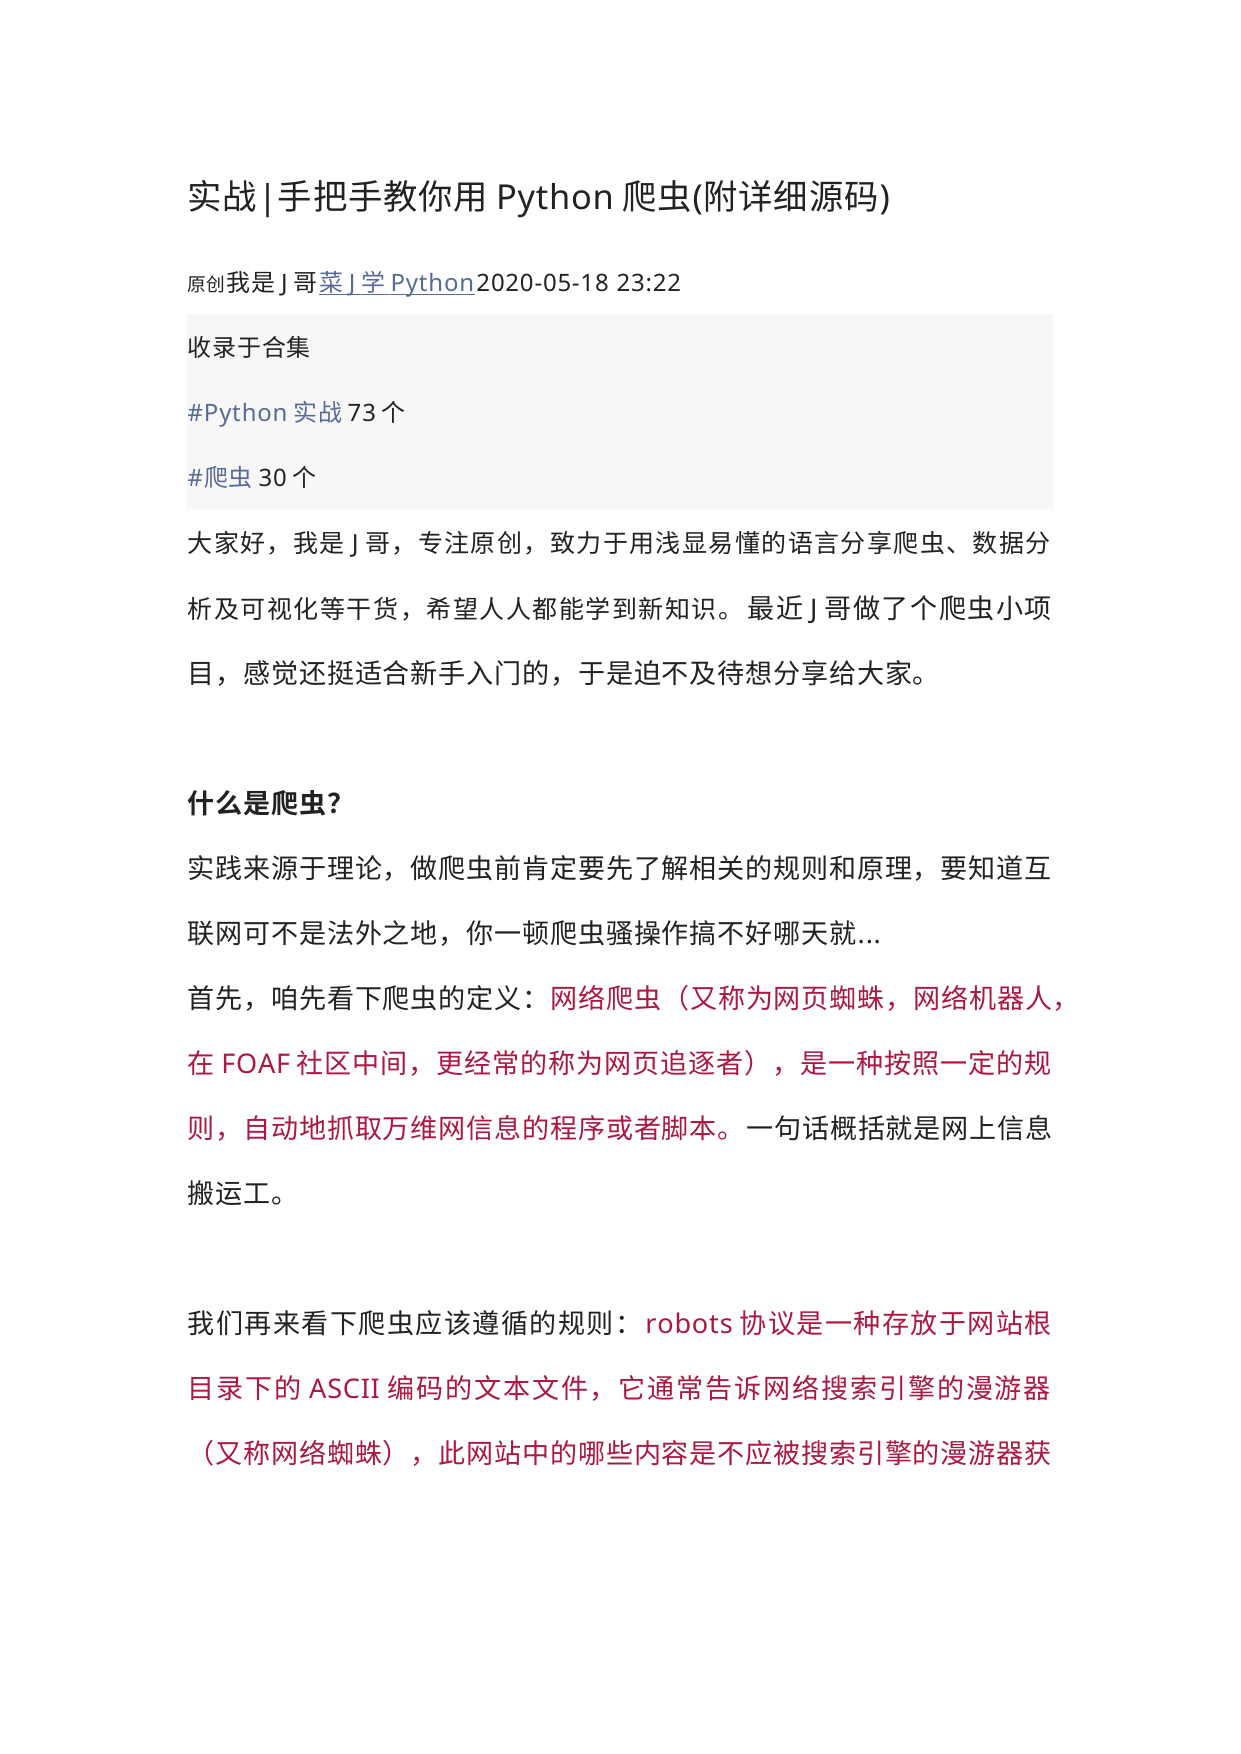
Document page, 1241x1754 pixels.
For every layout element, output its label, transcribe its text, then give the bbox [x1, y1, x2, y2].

text 实践来源于理论，做爬虫前肯定要先了解相关的规则和原理，要知道互联网可不是法外之地，你一顿爬虫骚操作搞不好哪天就... [187, 834, 1053, 964]
text 什么是爬虫？ [187, 704, 1053, 834]
text 原创 我是J哥 菜J学Python 2020-05-18 23:22 [187, 249, 1053, 314]
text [187, 1289, 1053, 1484]
text 实战|手把手教你用Python爬虫(附详细源码) [187, 162, 1053, 227]
text #Python实战73个 [187, 379, 1053, 444]
text 收录于合集 [187, 314, 1053, 379]
text 首先，咱先看下爬虫的定义：网络爬虫（又称为网页蜘蛛，网络机器人，在FOAF社区中间，更经常的称为网页追逐者），是一种按照一定的规则，自动地抓取万维网信息的程序或者脚本。一句话概括就是网上信息搬运工。 [187, 964, 1053, 1224]
text 大家好，我是J哥，专注原创，致力于用浅显易懂的语言分享爬虫、数据分析及可视化等干货，希望人人都能学到新知识。最近J哥做了个爬虫小项目，感觉还挺适合新手入门的，于是迫不及待想分享给大家。 [187, 509, 1053, 704]
text #爬虫30个 [187, 444, 1053, 509]
